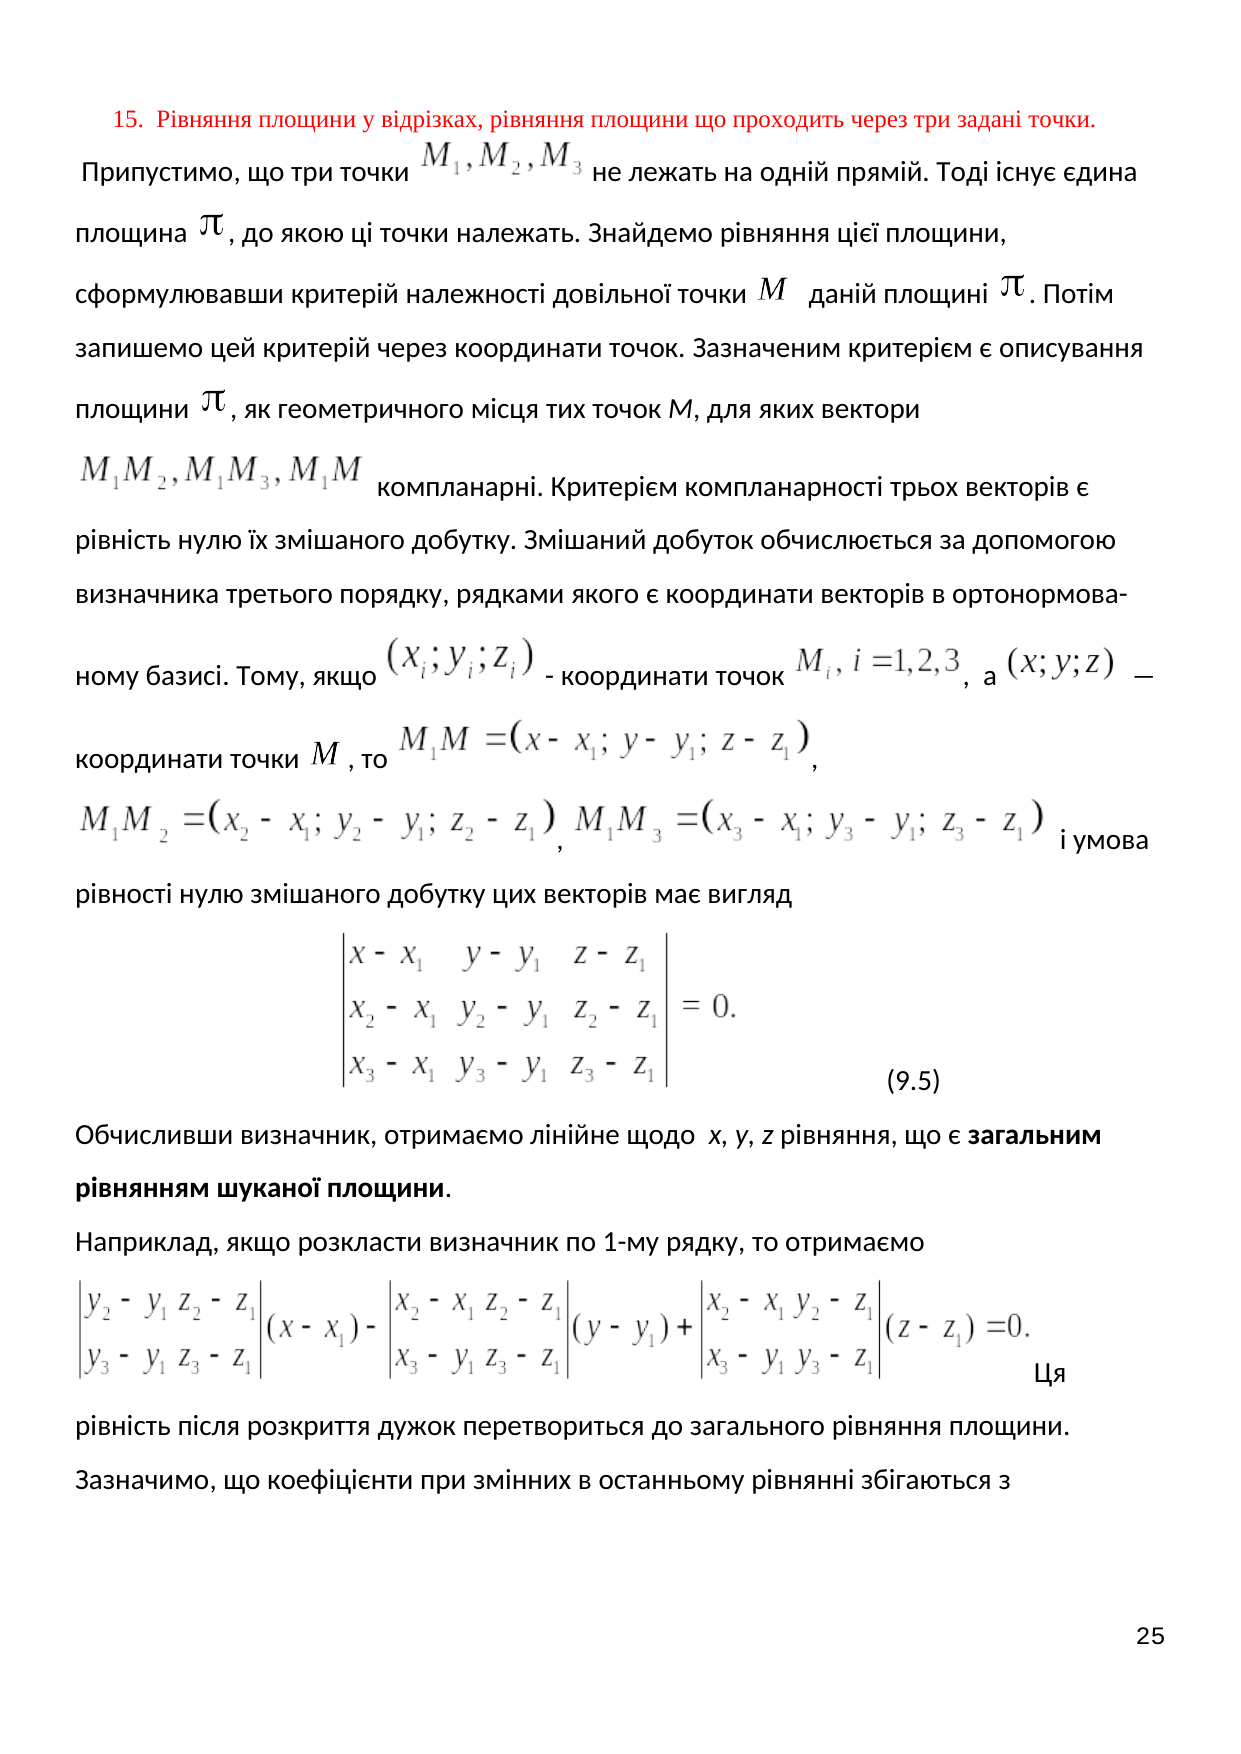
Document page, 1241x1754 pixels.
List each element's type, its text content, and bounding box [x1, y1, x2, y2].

text Припустимо, що три точки не лежать на одній прямій. Тоді існує єдина площина , до якою ці точки належать. Знайдемо рівняння цієї площини, сформулювавши критерій належності довільної точки даній площині . Потім запишемо цей критерій через координати точок. Зазначеним критерієм є описування площини , як геометричного місця тих точок М, для яких вектори компланарні. Критерієм компланарності трьох векторів є рівність нулю їх змішаного добутку. Змішаний добуток обчислюється за допомогою визначника третього порядку, рядками якого є координати векторів в ортонормова-ному базисі. Тому, якщо - координати точок , а ― координати точки , то , , і умова рівності нулю змішаного добутку цих векторів має вигляд [75, 132, 1165, 910]
text (9.5) [75, 928, 1165, 1098]
text Обчисливши визначник, отримаємо лінійне щодо x, y, z рівняння, що є загальним рівнянням шуканої площини. [75, 1116, 1165, 1205]
text Наприклад, якщо розкласти визначник по 1-му рядку, то отримаємо [75, 1223, 1165, 1258]
list Рівняння площини у відрізках, рівняння площини що проходить через три задані точки. [112, 104, 1165, 132]
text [75, 1276, 1165, 1496]
